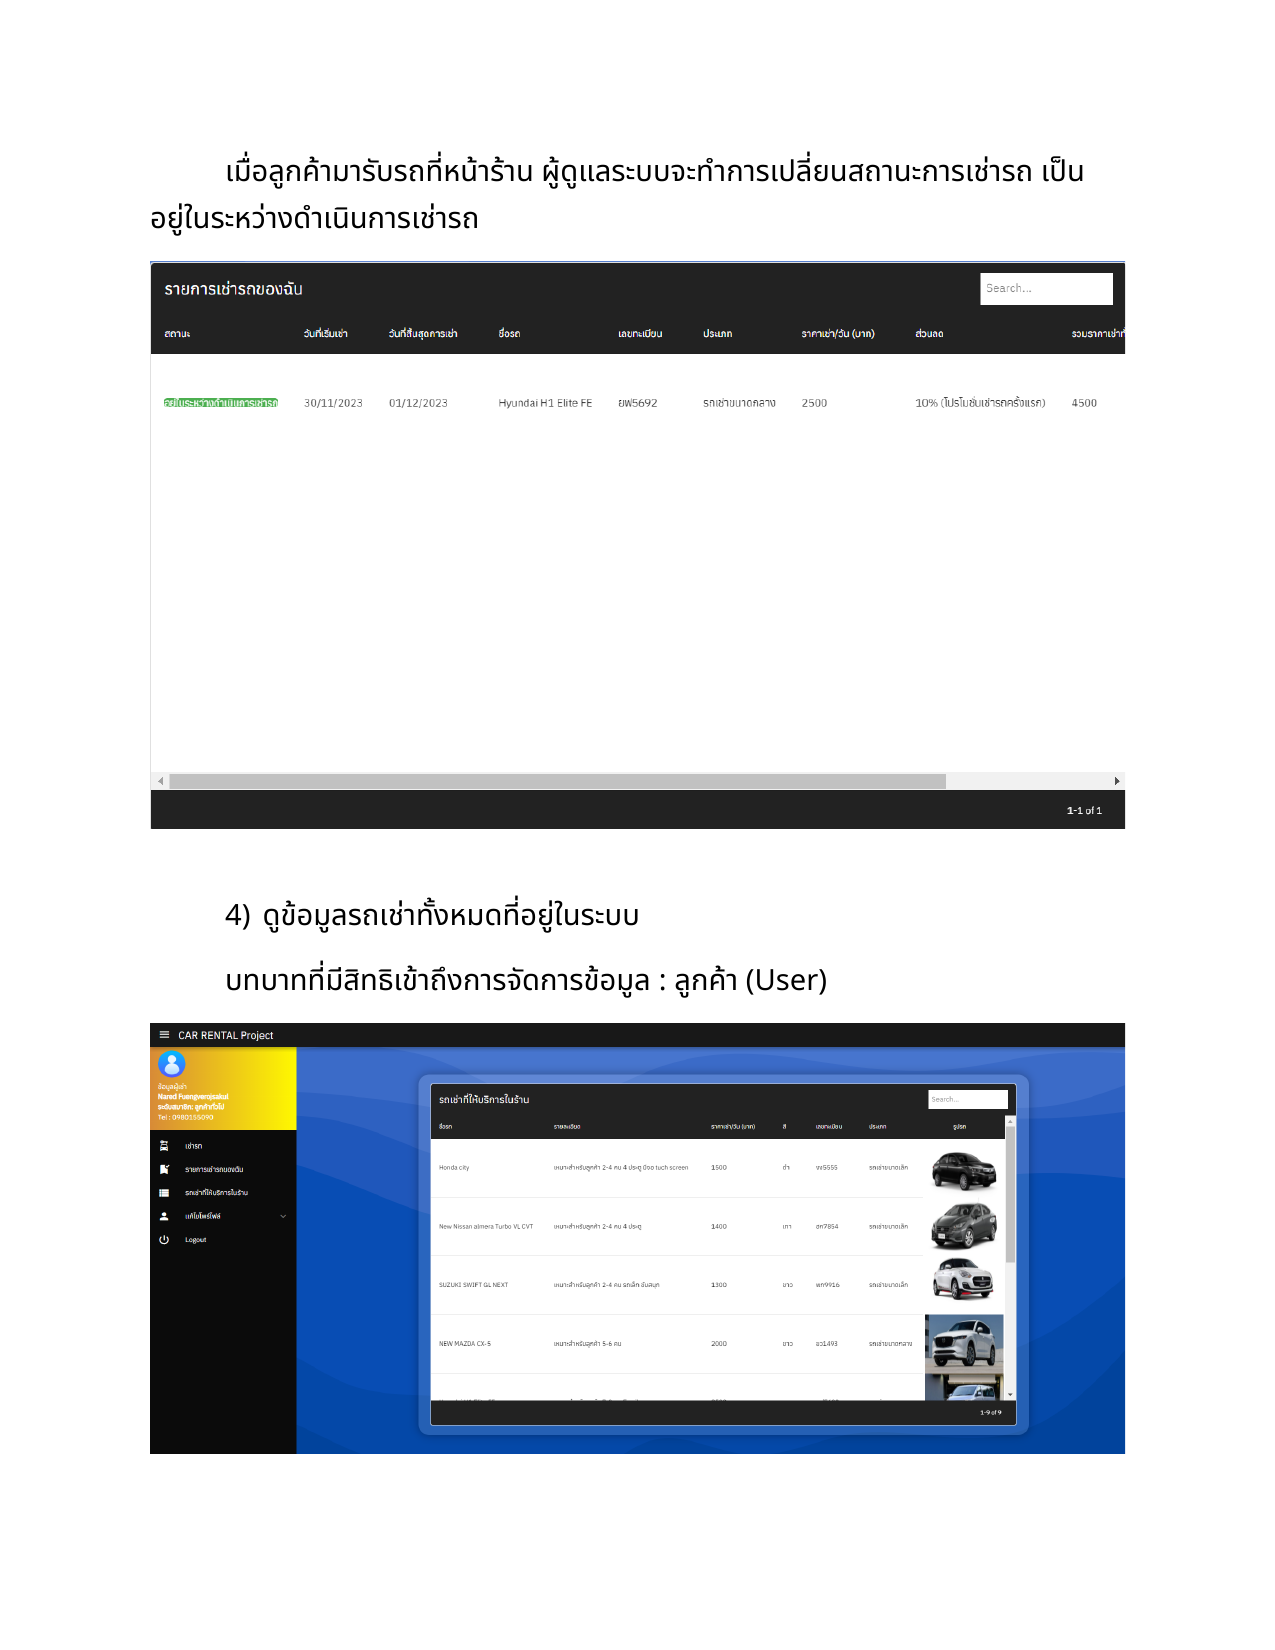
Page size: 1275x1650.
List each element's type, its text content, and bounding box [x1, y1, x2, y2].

text เมื่อลูกค้ามารับรถที่หน้าร้าน ผู้ดูแลระบบจะทำการเปลี่ยนสถานะการเช่ารถ เป็น อยู่ในระหว่างดำเนินการเช่ารถ [150, 150, 1125, 242]
text บทบาทที่มีสิทธิเข้าถึงการจัดการข้อมูล : ลูกค้า (User) [225, 959, 1125, 1003]
picture [150, 1023, 1125, 1454]
picture [150, 261, 1125, 829]
list ดูข้อมูลรถเช่าทั้งหมดที่อยู่ในระบบ [225, 895, 1125, 939]
